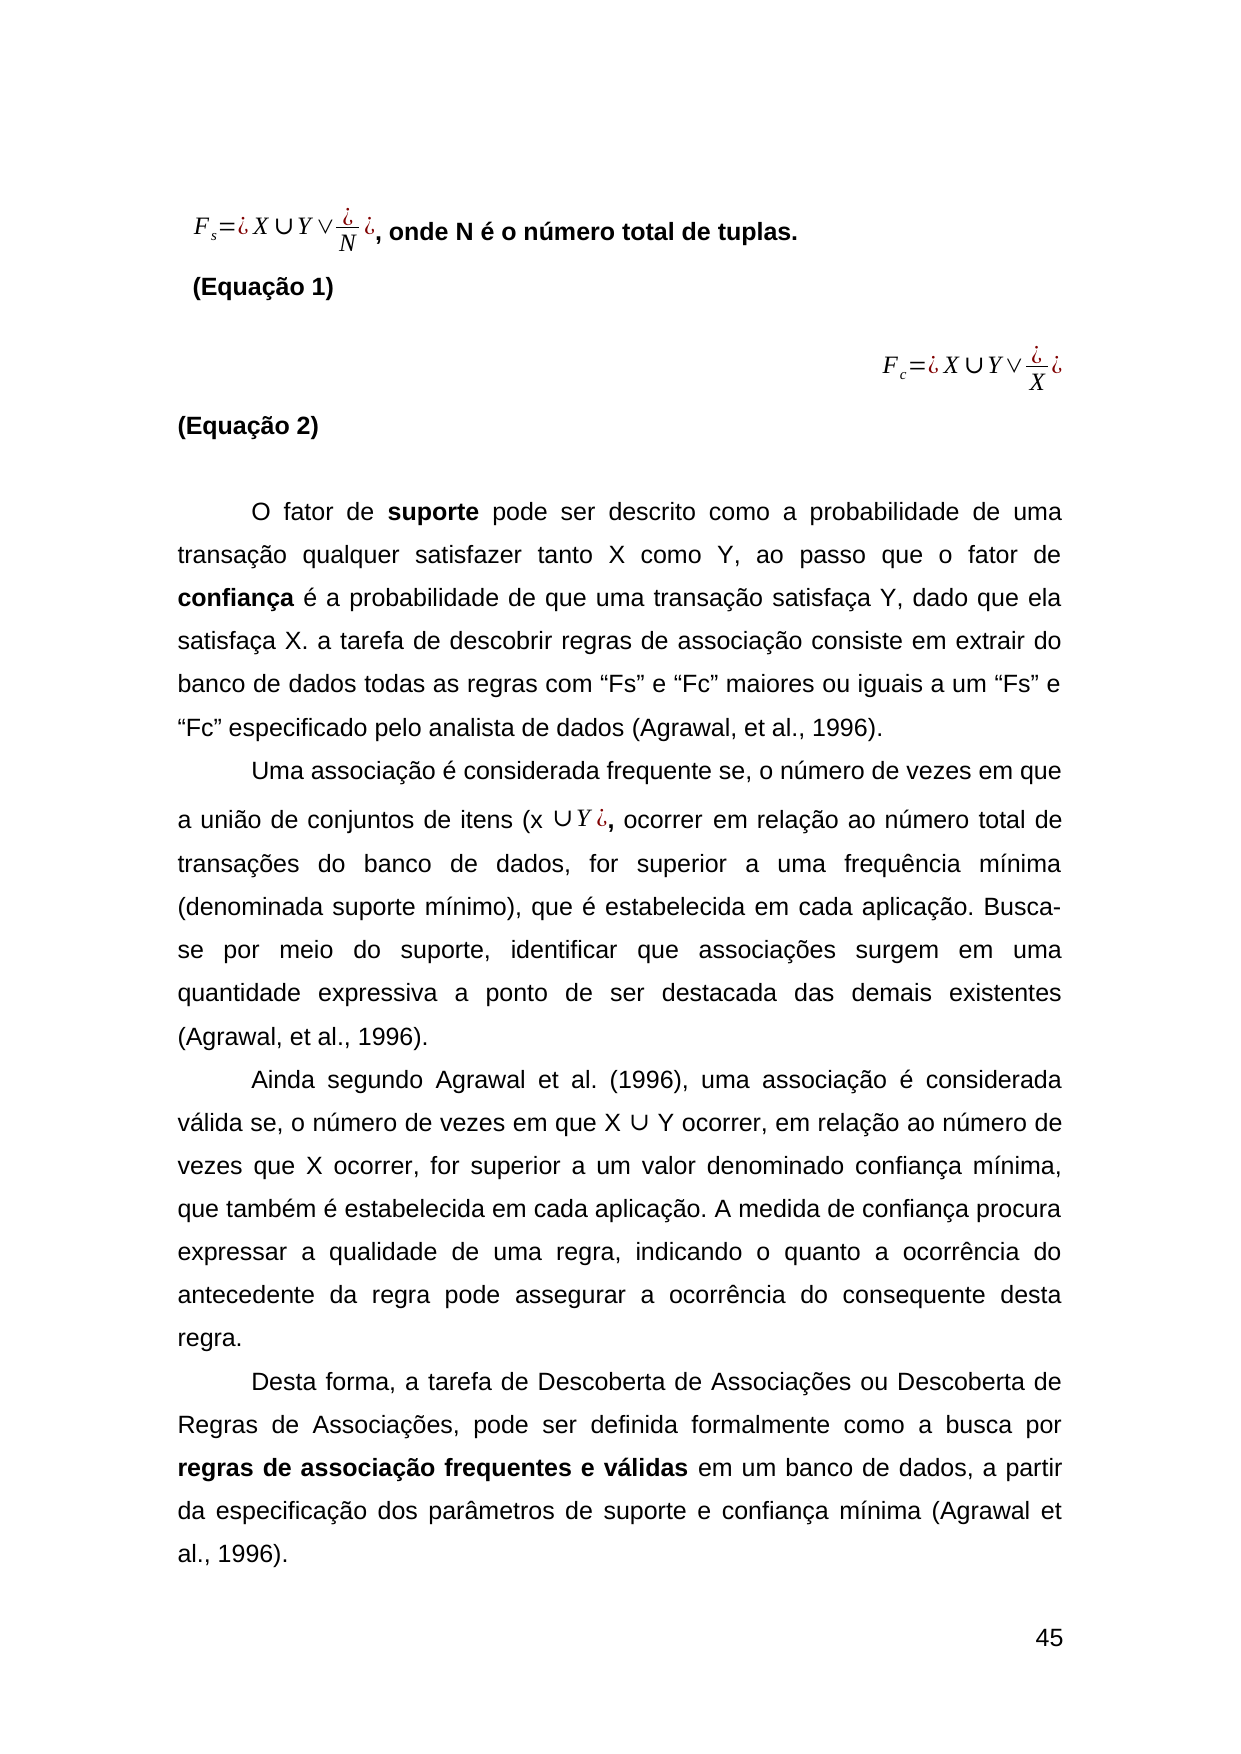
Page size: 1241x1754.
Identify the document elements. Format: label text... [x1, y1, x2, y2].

text Desta forma, a tarefa de Descoberta de Associações ou Descoberta de Regras de Associações, pode ser definida formalmente como a busca por regras de associação frequentes e válidas em um banco de dados, a partir da especificação dos parâmetros de suporte e confiança mínima (Agrawal et al., 1996). [177, 1367, 1063, 1568]
text (Equação 2) [177, 191, 1063, 439]
text Ainda segundo Agrawal et al. (1996), uma associação é considerada válida se, o número de vezes em que X Y ocorrer, em relação ao número de vezes que X ocorrer, for superior a um valor denominado confiança mínima, que também é estabelecida em cada aplicação. A medida de confiança procura expressar a qualidade de uma regra, indicando o quanto a ocorrência do antecedente da regra pode assegurar a ocorrência do consequente desta regra. [177, 1065, 1063, 1352]
text Uma associação é considerada frequente se, o número de vezes em que a união de conjuntos de itens (x , ocorrer em relação ao número total de transações do banco de dados, for superior a uma frequência mínima (denominada suporte mínimo), que é estabelecida em cada aplicação. Busca-se por meio do suporte, identificar que associações surgem em uma quantidade expressiva a ponto de ser destacada das demais existentes (Agrawal, et al., 1996). [177, 756, 1063, 1050]
text O fator de suporte pode ser descrito como a probabilidade de uma transação qualquer satisfazer tanto X como Y, ao passo que o fator de confiança é a probabilidade de que uma transação satisfaça Y, dado que ela satisfaça X. a tarefa de descobrir regras de associação consiste em extrair do banco de dados todas as regras com “Fs” e “Fc” maiores ou iguais a um “Fs” e “Fc” especificado pelo analista de dados (Agrawal, et al., 1996). [177, 497, 1063, 741]
